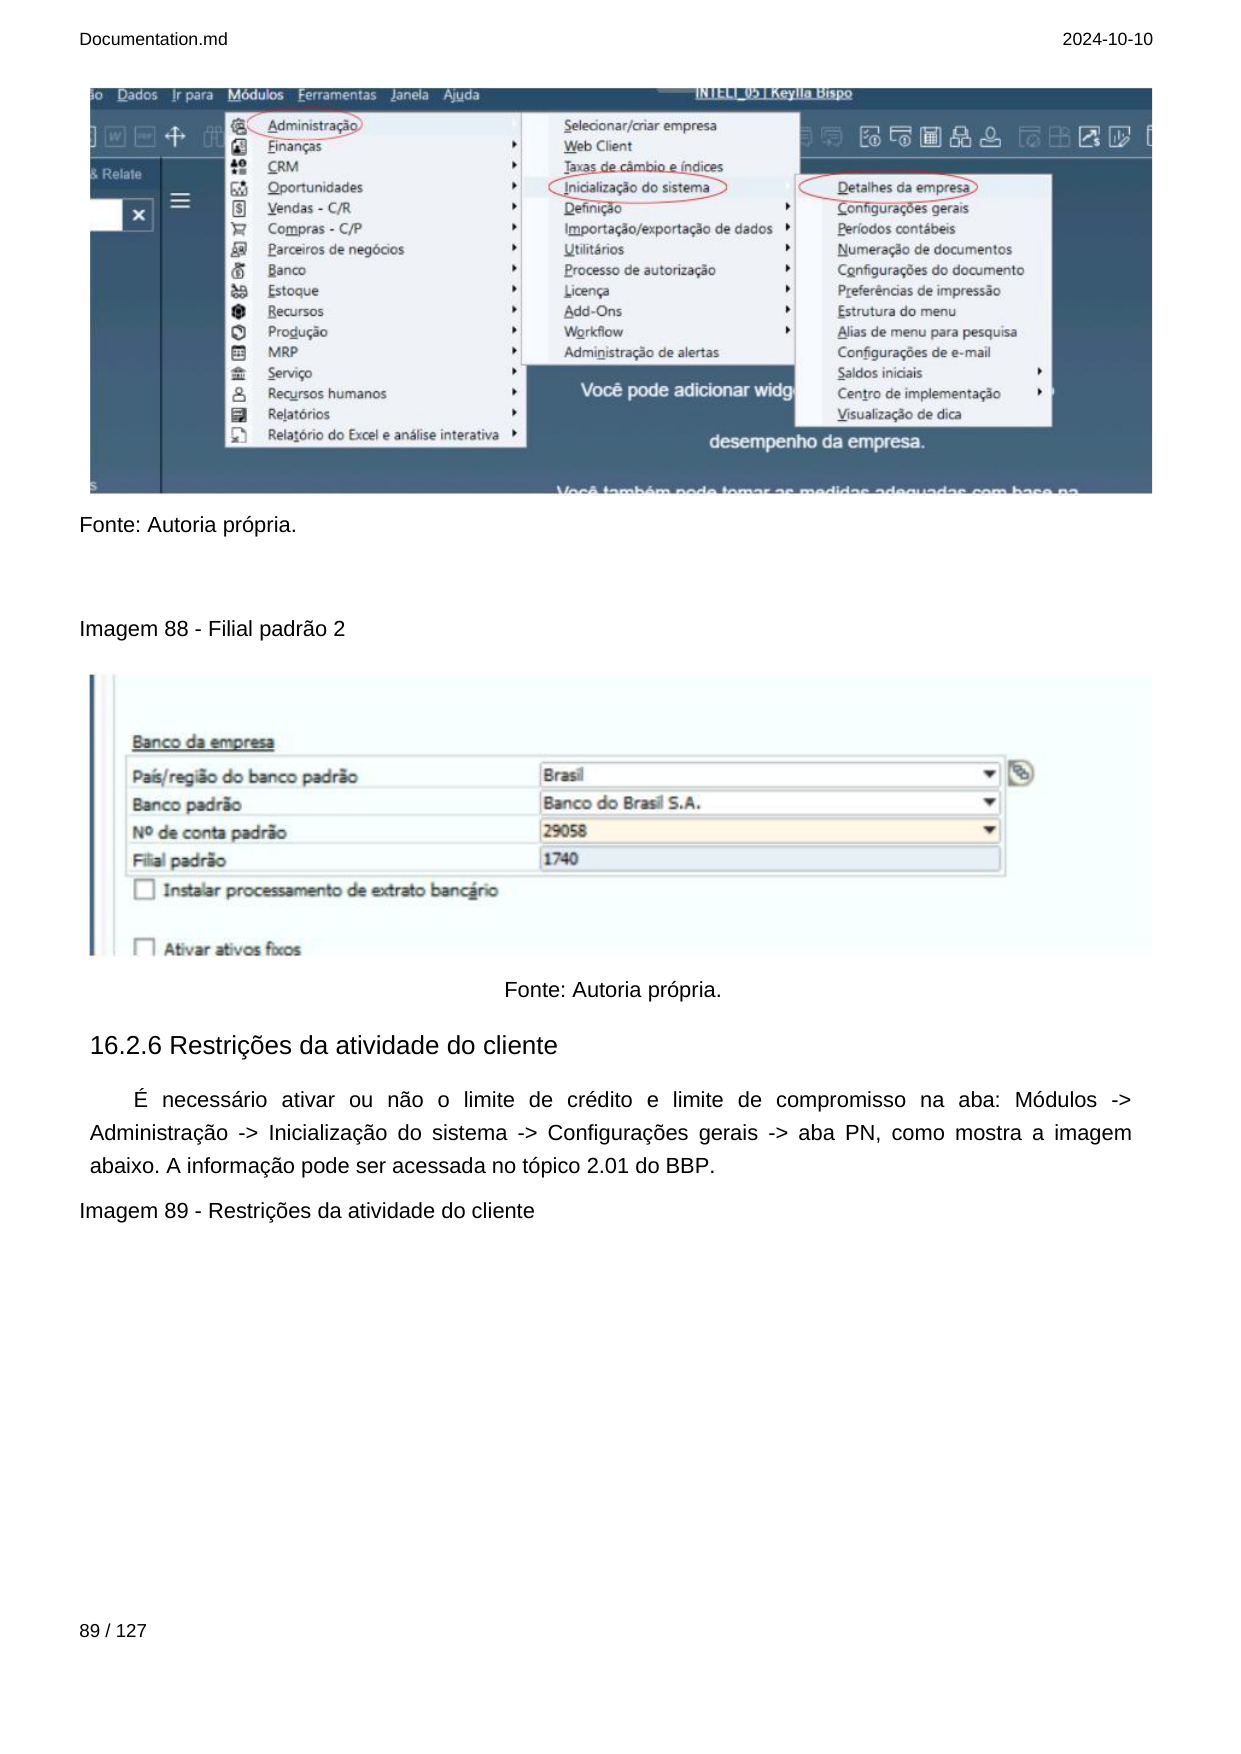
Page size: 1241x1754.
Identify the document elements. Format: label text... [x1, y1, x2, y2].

text Imagem 89 - Restrições da atividade do cliente [79, 1198, 1163, 1223]
text 89 / 127 [79, 1620, 1161, 1641]
text Documentation.md 2024-10-10 [79, 28, 1161, 49]
text É necessário ativar ou não o limite de crédito e limite de compromisso na aba: Módulos -> Administração -> Inicialização do sistema -> Configurações gerais -> aba PN, como mostra a imagem abaixo. A informação pode ser acessada no tópico 2.01 do BBP. [89, 1086, 1134, 1178]
text Fonte: Autoria própria. [79, 512, 1163, 537]
text 16.2.6 Restrições da atividade do cliente [89, 1030, 1161, 1060]
picture [89, 87, 1153, 496]
text Imagem 88 - Filial padrão 2 [79, 616, 1163, 641]
picture [89, 671, 1153, 957]
text Fonte: Autoria própria. [504, 977, 1161, 1002]
